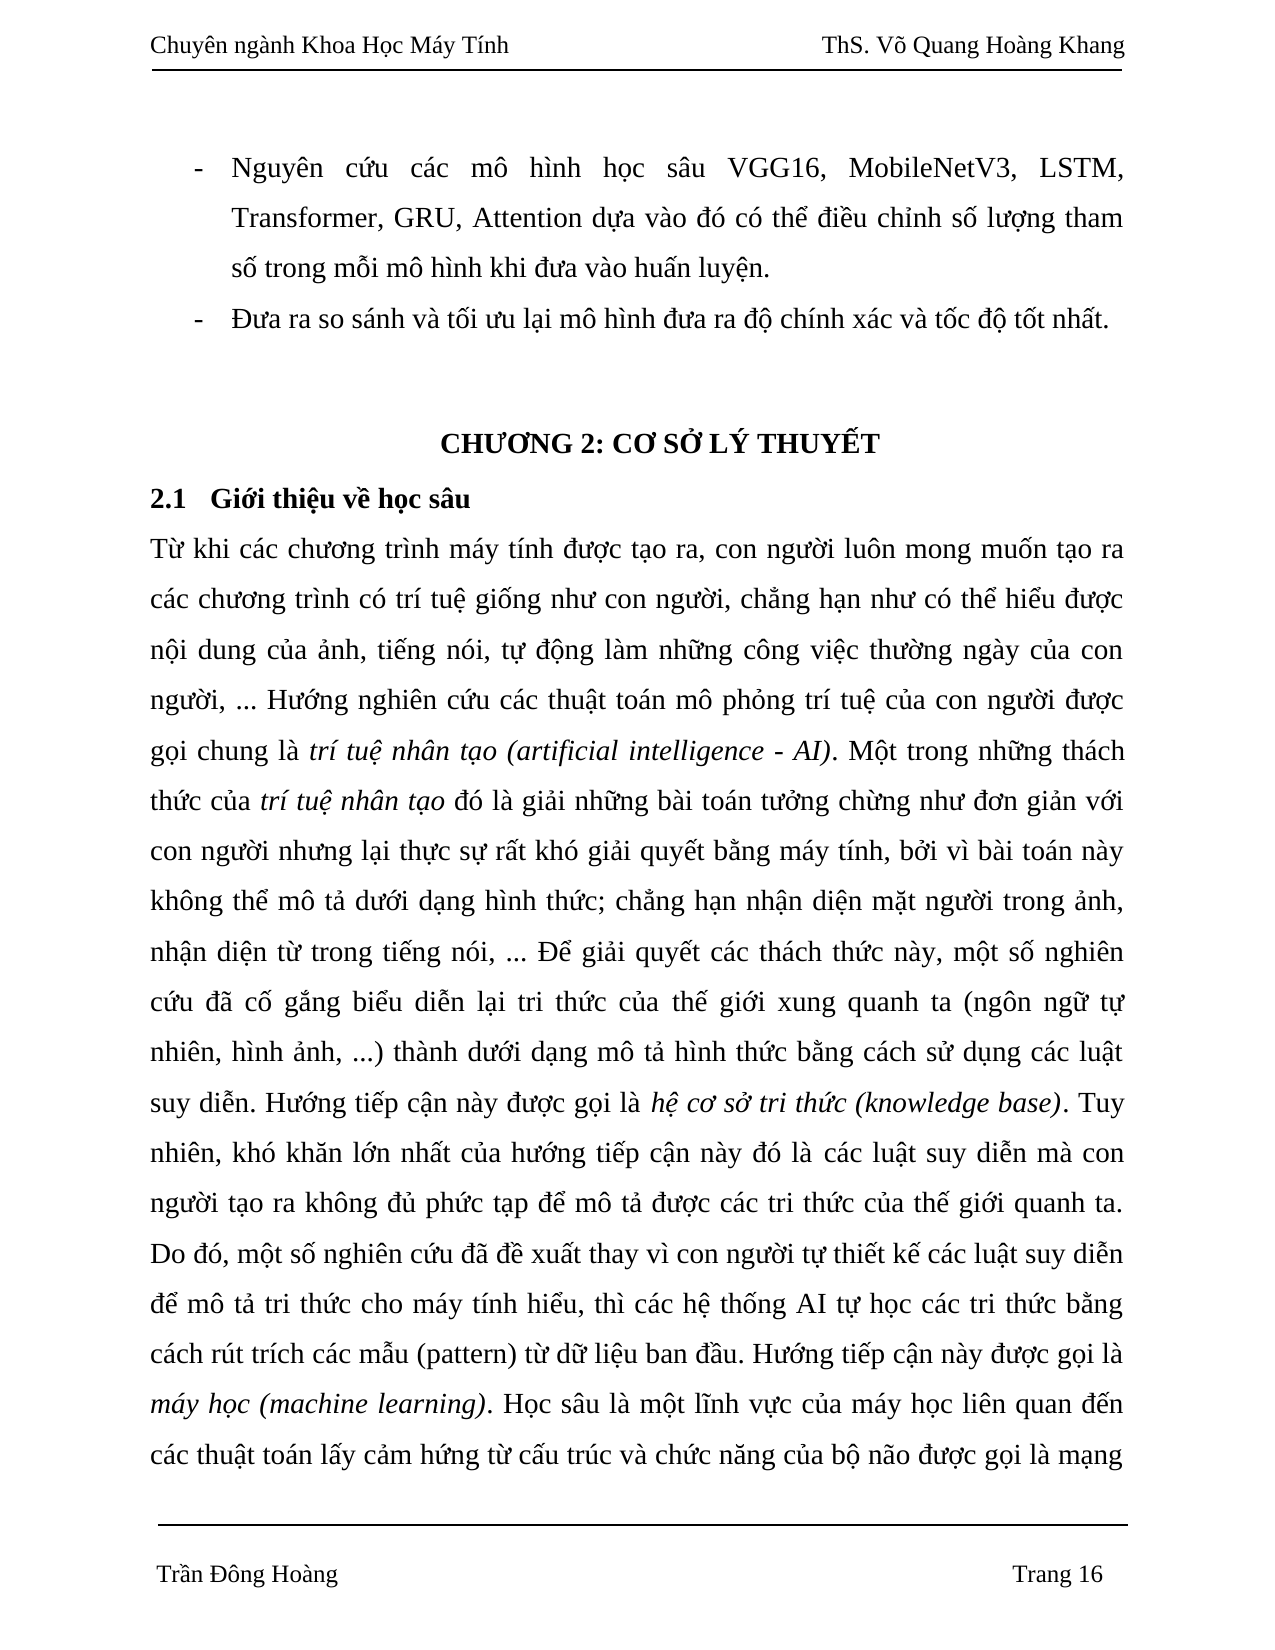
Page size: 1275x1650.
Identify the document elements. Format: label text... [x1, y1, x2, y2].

list Đưa ra so sánh và tối ưu lại mô hình đưa ra độ chính xác và tốc độ tốt nhất. [194, 301, 1125, 334]
list Nguyên cứu các mô hình học sâu VGG16, MobileNetV3, LSTM, Transformer, GRU, Attention dựa vào đó có thể điều chỉnh số lượng tham số trong mỗi mô hình khi đưa vào huấn luyện. [194, 150, 1125, 284]
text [150, 531, 1125, 1471]
subtitle CHƯƠNG 2: CƠ SỞ LÝ THUYẾT [195, 427, 1125, 460]
subtitle Giới thiệu về học sâu [150, 481, 1125, 514]
